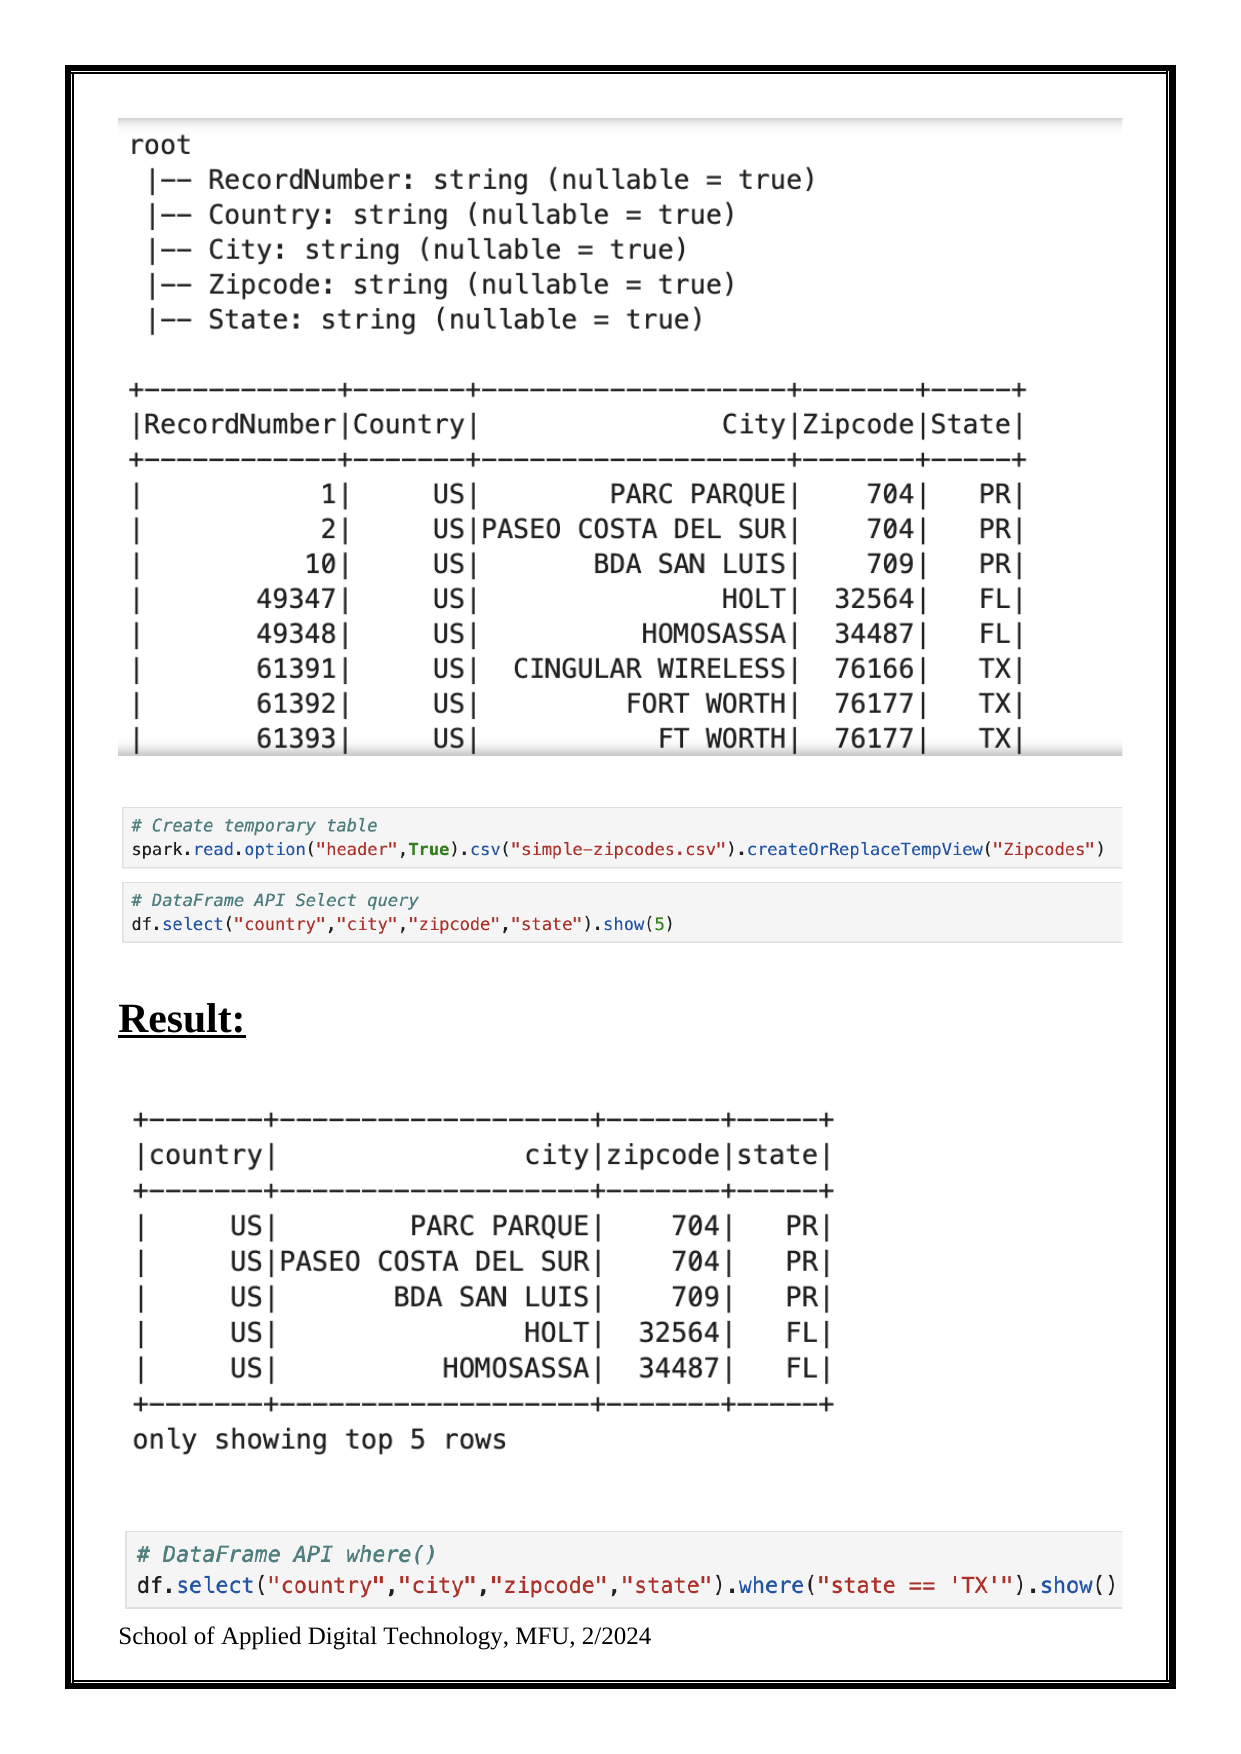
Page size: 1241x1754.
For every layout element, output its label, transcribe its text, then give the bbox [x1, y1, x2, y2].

picture [118, 801, 1123, 951]
text Result: [118, 994, 1122, 1042]
picture [118, 118, 1123, 758]
picture [118, 1095, 843, 1479]
picture [118, 1521, 1123, 1617]
